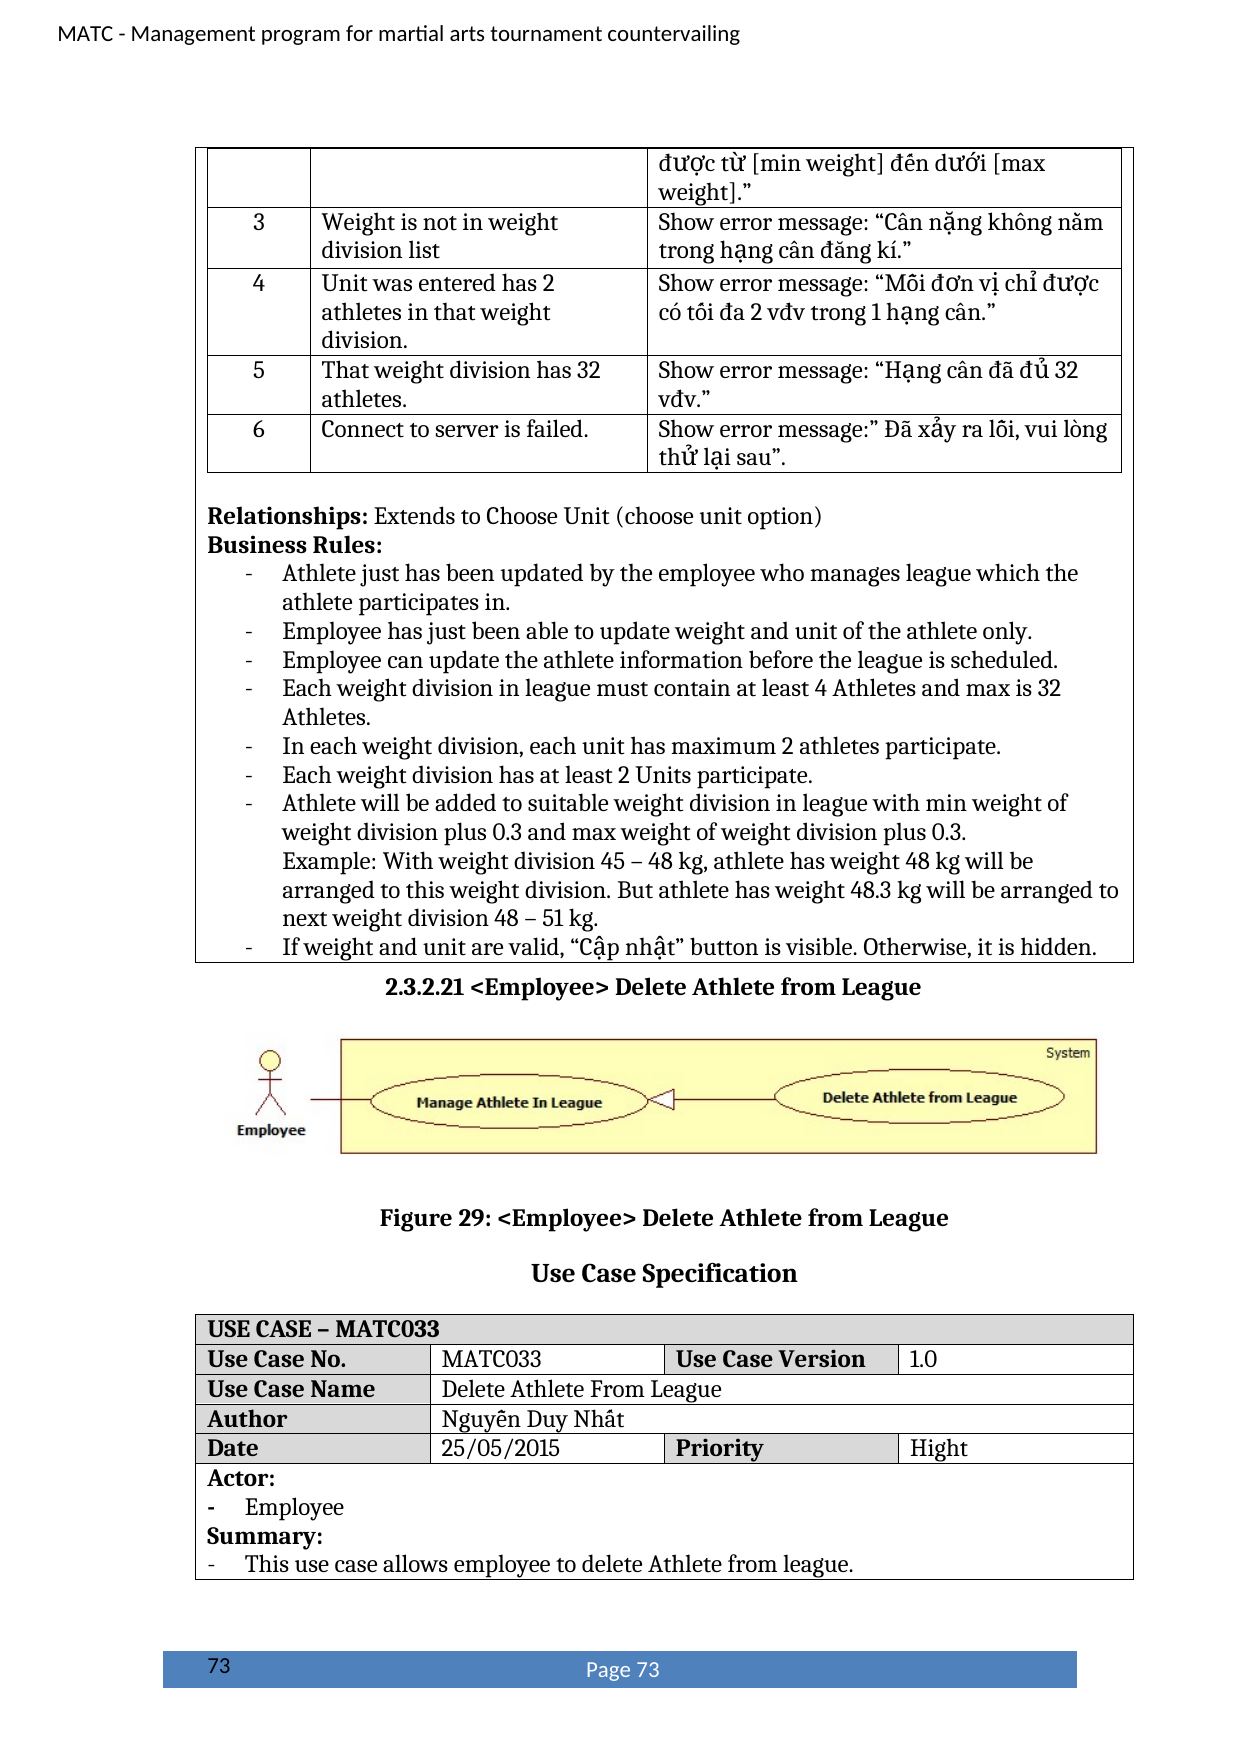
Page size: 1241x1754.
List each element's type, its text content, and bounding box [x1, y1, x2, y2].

table_cell 1.0 [899, 1345, 1133, 1374]
table_cell 25/05/2015 [431, 1434, 664, 1463]
subtitle <Employee> Delete Athlete from League [385, 973, 1122, 1002]
table_cell Use Case No. [196, 1345, 430, 1374]
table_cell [196, 1464, 1133, 1579]
table_cell Date [196, 1434, 430, 1463]
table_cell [196, 148, 1133, 962]
table_cell Delete Athlete From League [431, 1375, 1133, 1403]
table_cell Use Case Version [665, 1345, 898, 1374]
table_cell Use Case Name [196, 1375, 430, 1403]
table_cell Hight [899, 1434, 1133, 1463]
text Figure 29: <Employee> Delete Athlete from League [207, 1204, 1122, 1232]
table_cell Nguyễn Duy Nhất [431, 1405, 1133, 1433]
table_cell Author [196, 1405, 430, 1433]
table_cell MATC033 [431, 1345, 664, 1374]
table_cell Priority [665, 1434, 898, 1463]
table_header USE CASE – MATC033 [196, 1315, 1133, 1344]
text Use Case Specification [207, 1258, 1122, 1289]
picture [207, 1014, 1122, 1179]
